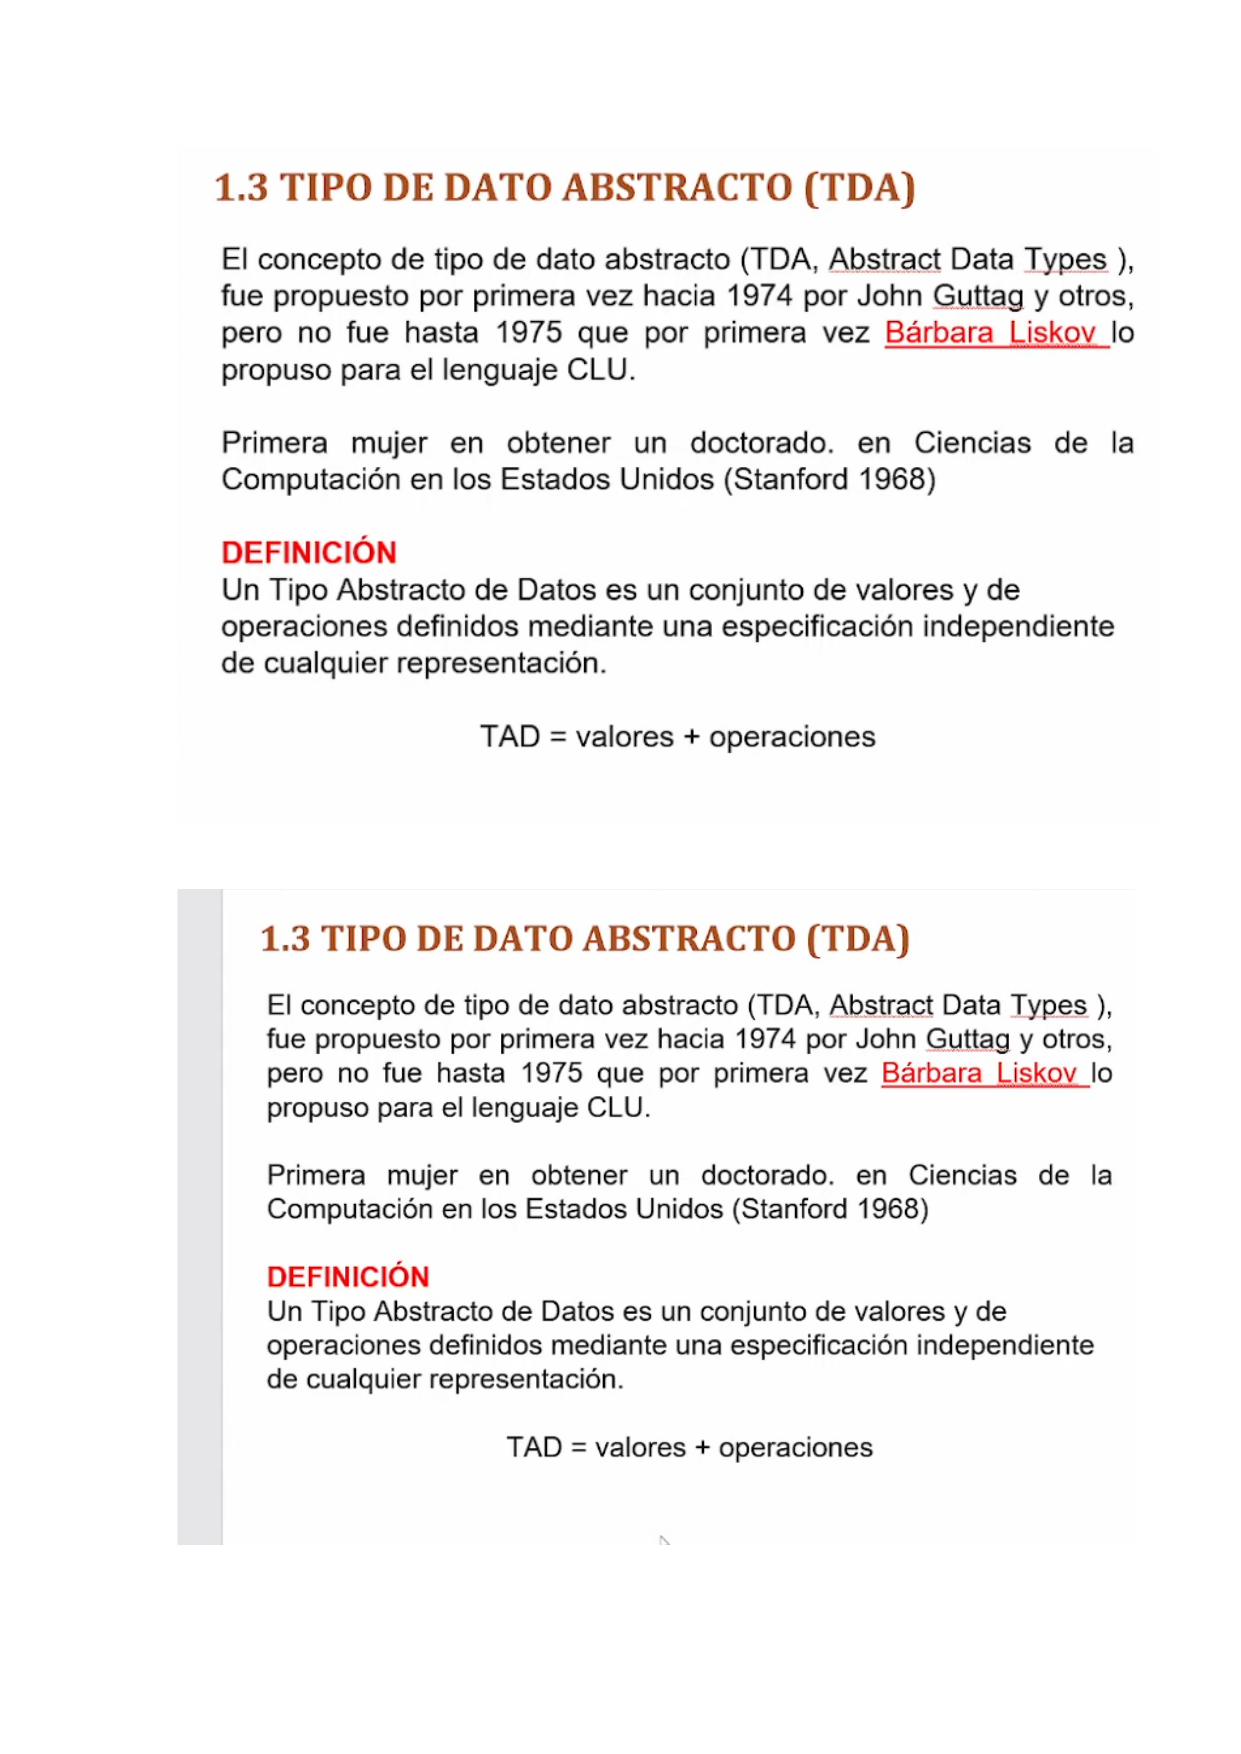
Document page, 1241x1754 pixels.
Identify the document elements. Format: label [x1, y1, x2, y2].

picture [177, 889, 1135, 1545]
picture [177, 147, 1159, 824]
